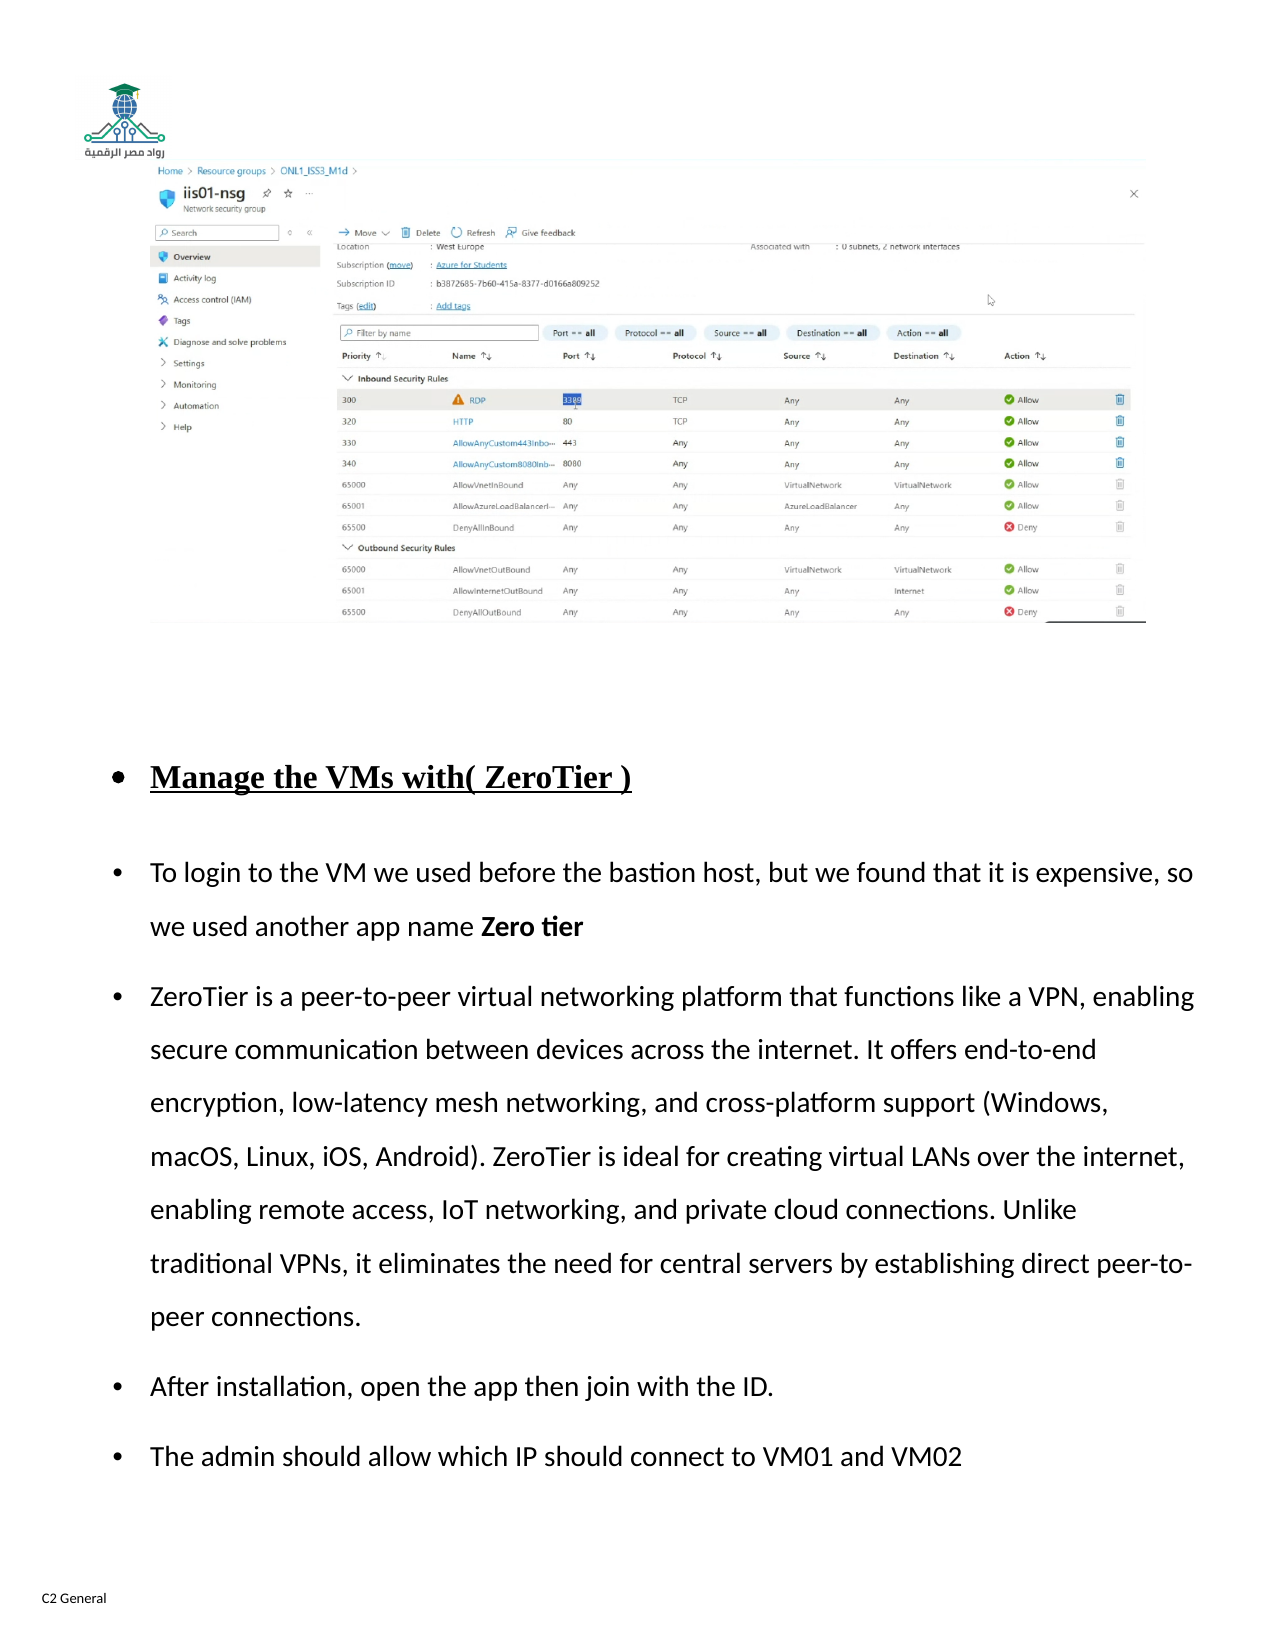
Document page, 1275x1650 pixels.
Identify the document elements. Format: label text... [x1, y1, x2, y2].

list The admin should allow which IP should connect to VM01 and VM02 [112, 1438, 1200, 1474]
list Manage the VMs with( ZeroTier ) [112, 758, 1200, 796]
picture [75, 75, 1146, 623]
list ZeroTier is a peer-to-peer virtual networking platform that functions like a VPN, enabling secure communication between devices across the internet. It offers end-to-end encryption, low-latency mesh networking, and cross-platform support (Windows, macOS, Linux, iOS, Android). ZeroTier is ideal for creating virtual LANs over the internet, enabling remote access, IoT networking, and private cloud connections. Unlike traditional VPNs, it eliminates the need for central servers by establishing direct peer-to-peer connections. [112, 978, 1200, 1334]
list To login to the VM we used before the bastion host, but we found that it is expensive, so we used another app name Zero tier [112, 854, 1200, 943]
list After installation, open the app then join with the ID. [112, 1368, 1200, 1404]
